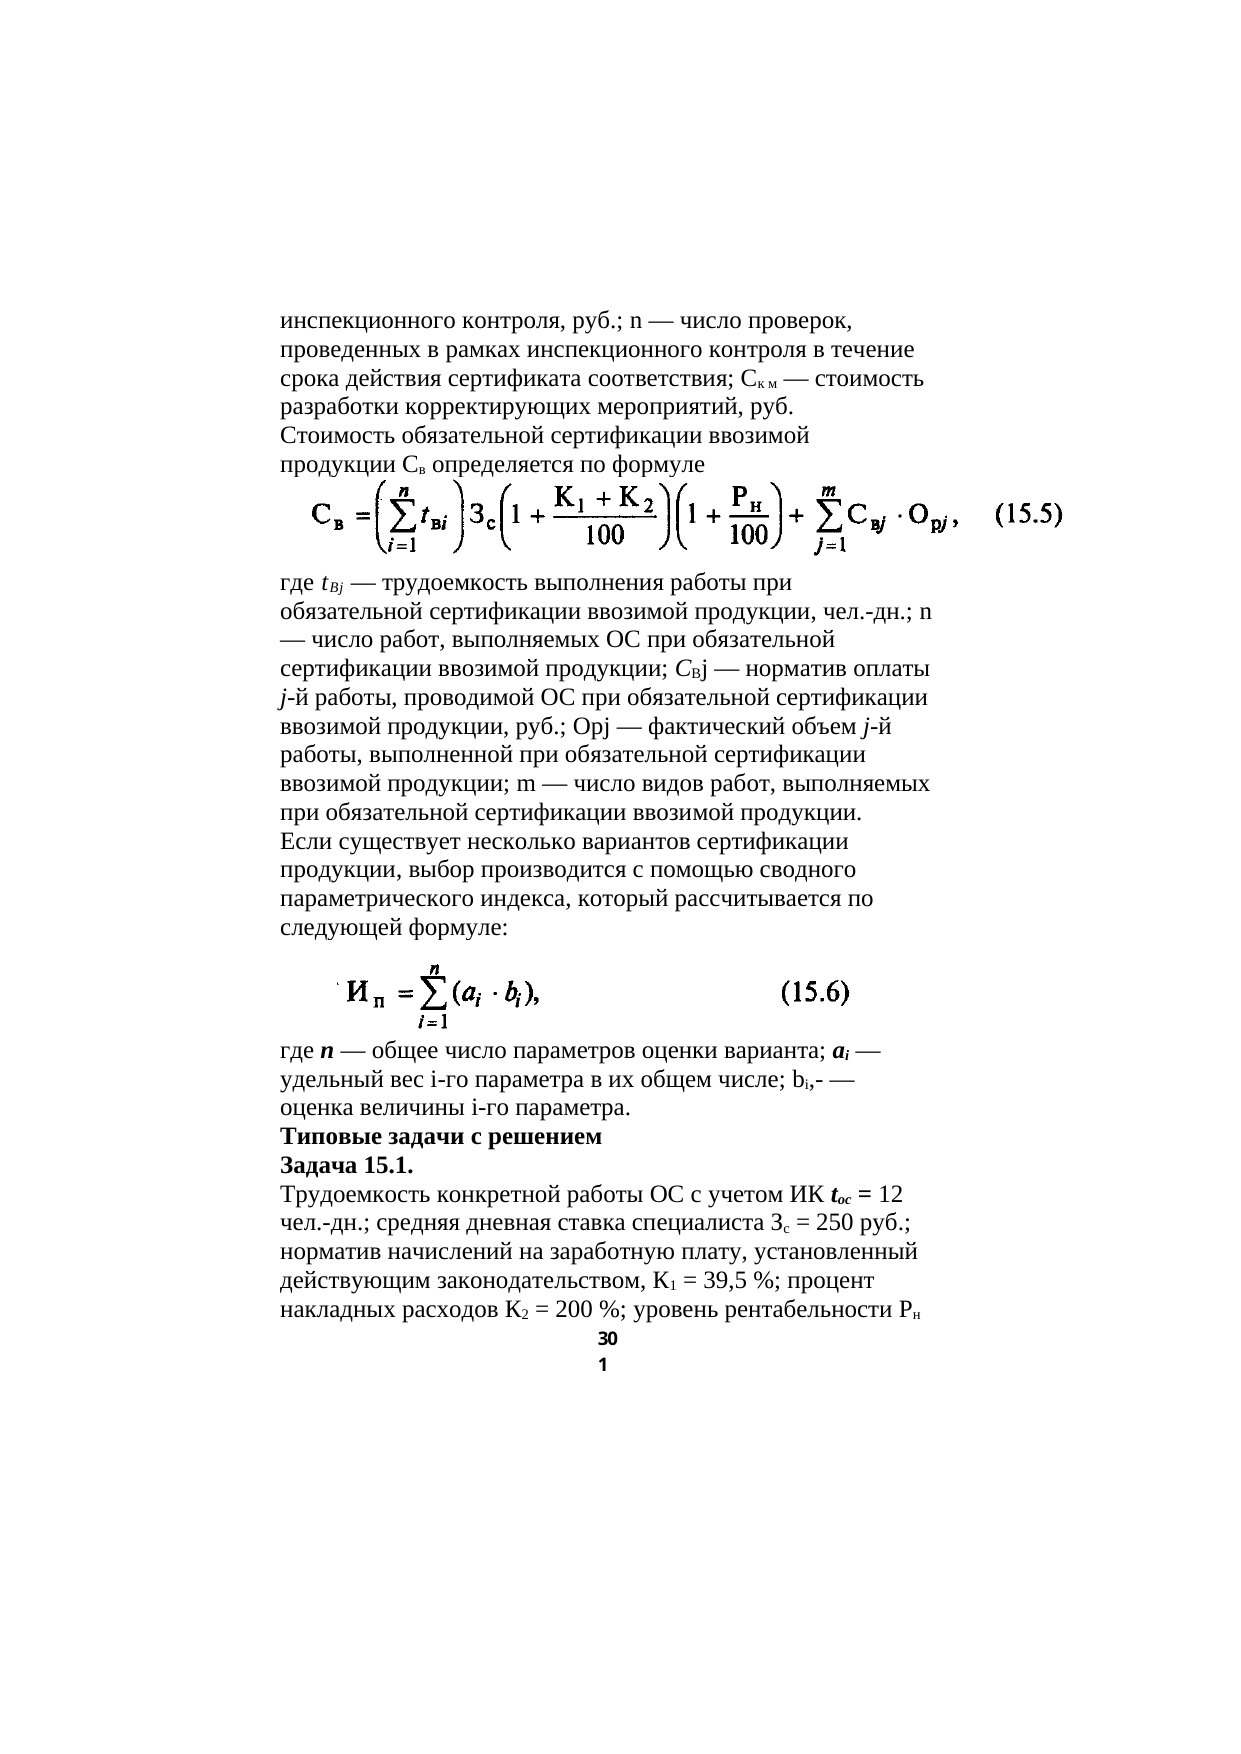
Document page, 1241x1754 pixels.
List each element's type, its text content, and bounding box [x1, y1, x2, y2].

text Типовые задачи с решением [280, 1121, 932, 1150]
text где п — общее число параметров оценки варианта; аi — удельный вес i-го параметра в их общем числе; bi,- — оценка величины i-го параметра. [280, 1035, 932, 1121]
text Стоимость обязательной сертификации ввозимой продукции Св определяется по формуле [280, 420, 932, 477]
text где tBj — трудоемкость выполнения работы при обязательной сертификации ввозимой продукции, чел.-дн.; n — число работ, выполняемых ОС при обязательной сертификации ввозимой продукции; CBj — норматив оплаты j-й работы, проводимой ОС при обязательной сертификации ввозимой продукции, руб.; Орj — фактический объем j-й работы, выполненной при обязательной сертификации ввозимой продукции; m — число видов работ, выполняемых при обязательной сертификации ввозимой продукции. [280, 567, 932, 826]
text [280, 305, 932, 420]
text Задача 15.1. [280, 1150, 932, 1179]
text Если существует несколько вариантов сертификации продукции, выбор производится с помощью сводного параметрического индекса, который рассчитывается по следующей формуле: [280, 826, 932, 941]
picture [280, 940, 874, 1035]
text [280, 1179, 932, 1322]
picture [280, 477, 1092, 567]
